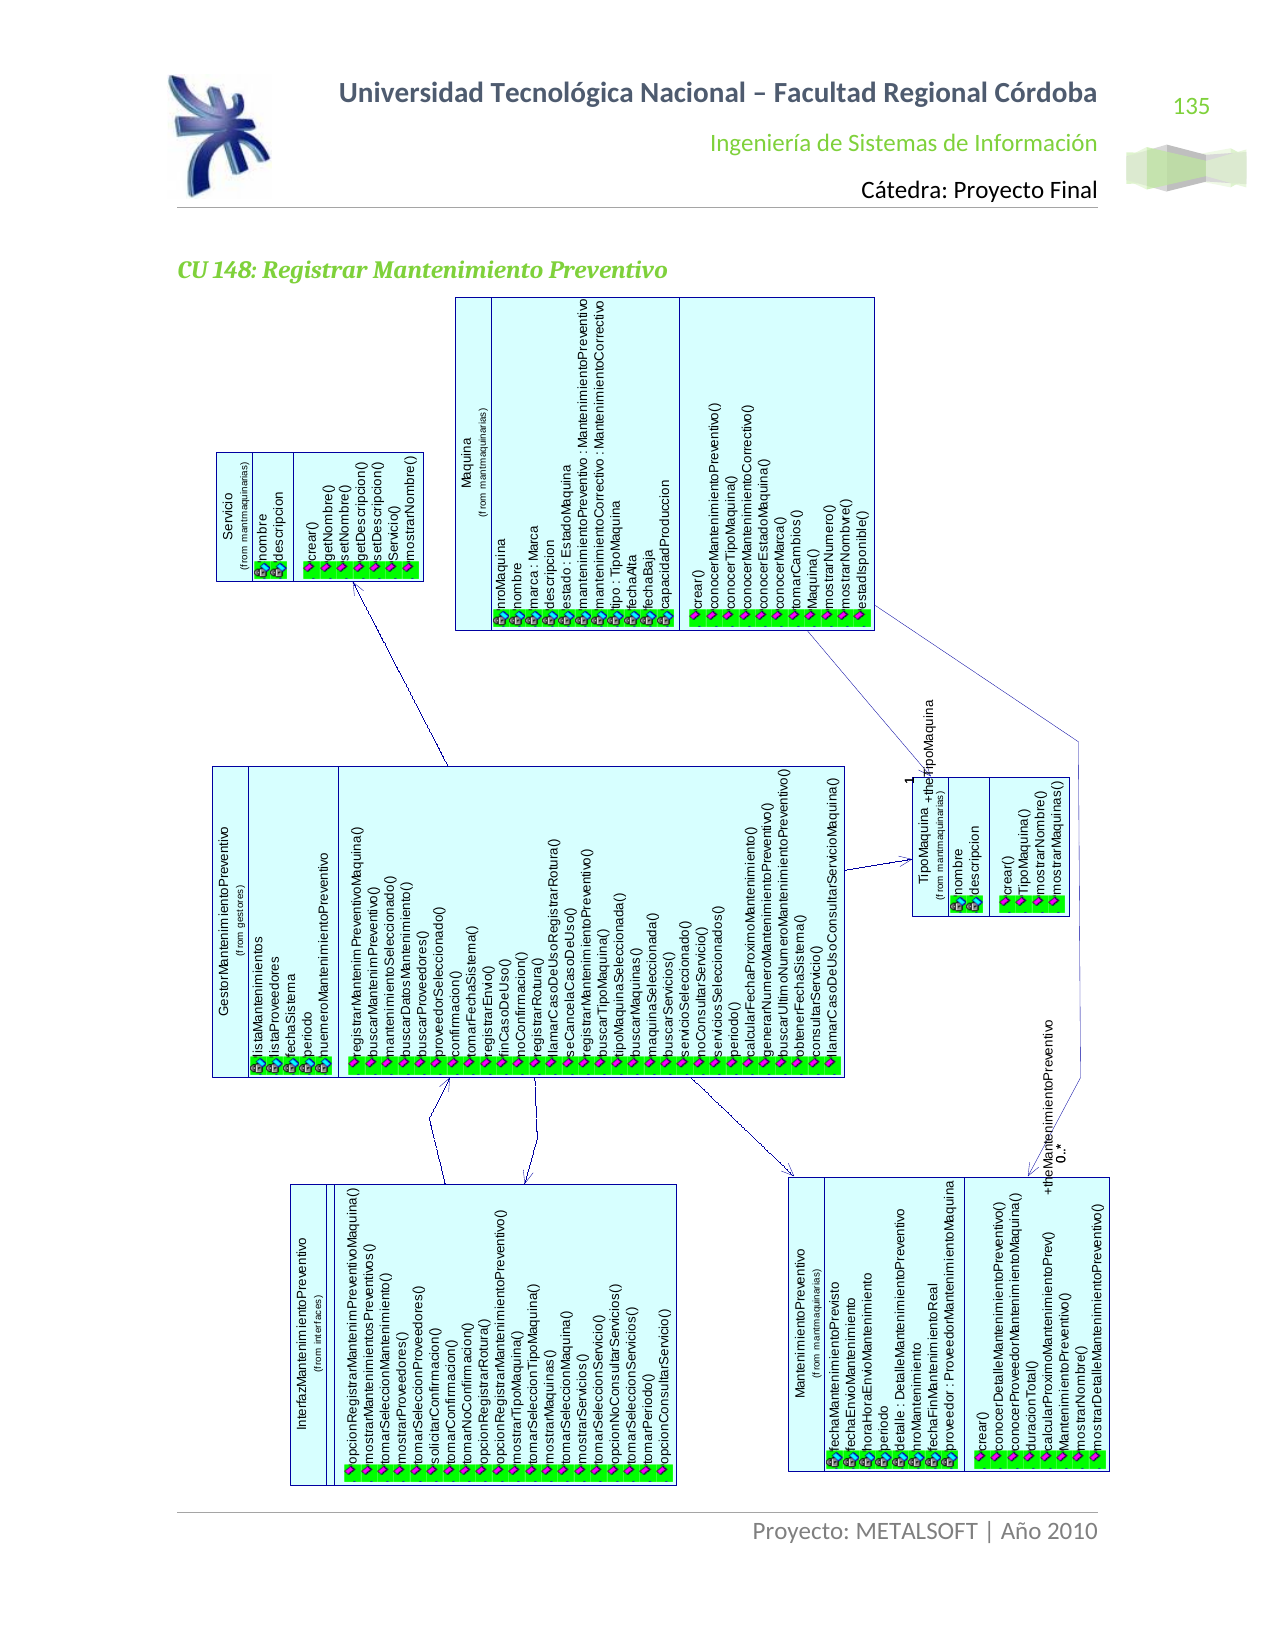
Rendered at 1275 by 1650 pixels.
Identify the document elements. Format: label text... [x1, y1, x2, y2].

text CU 148: Registrar Mantenimiento Preventivo [177, 256, 1098, 284]
picture [167, 74, 272, 199]
